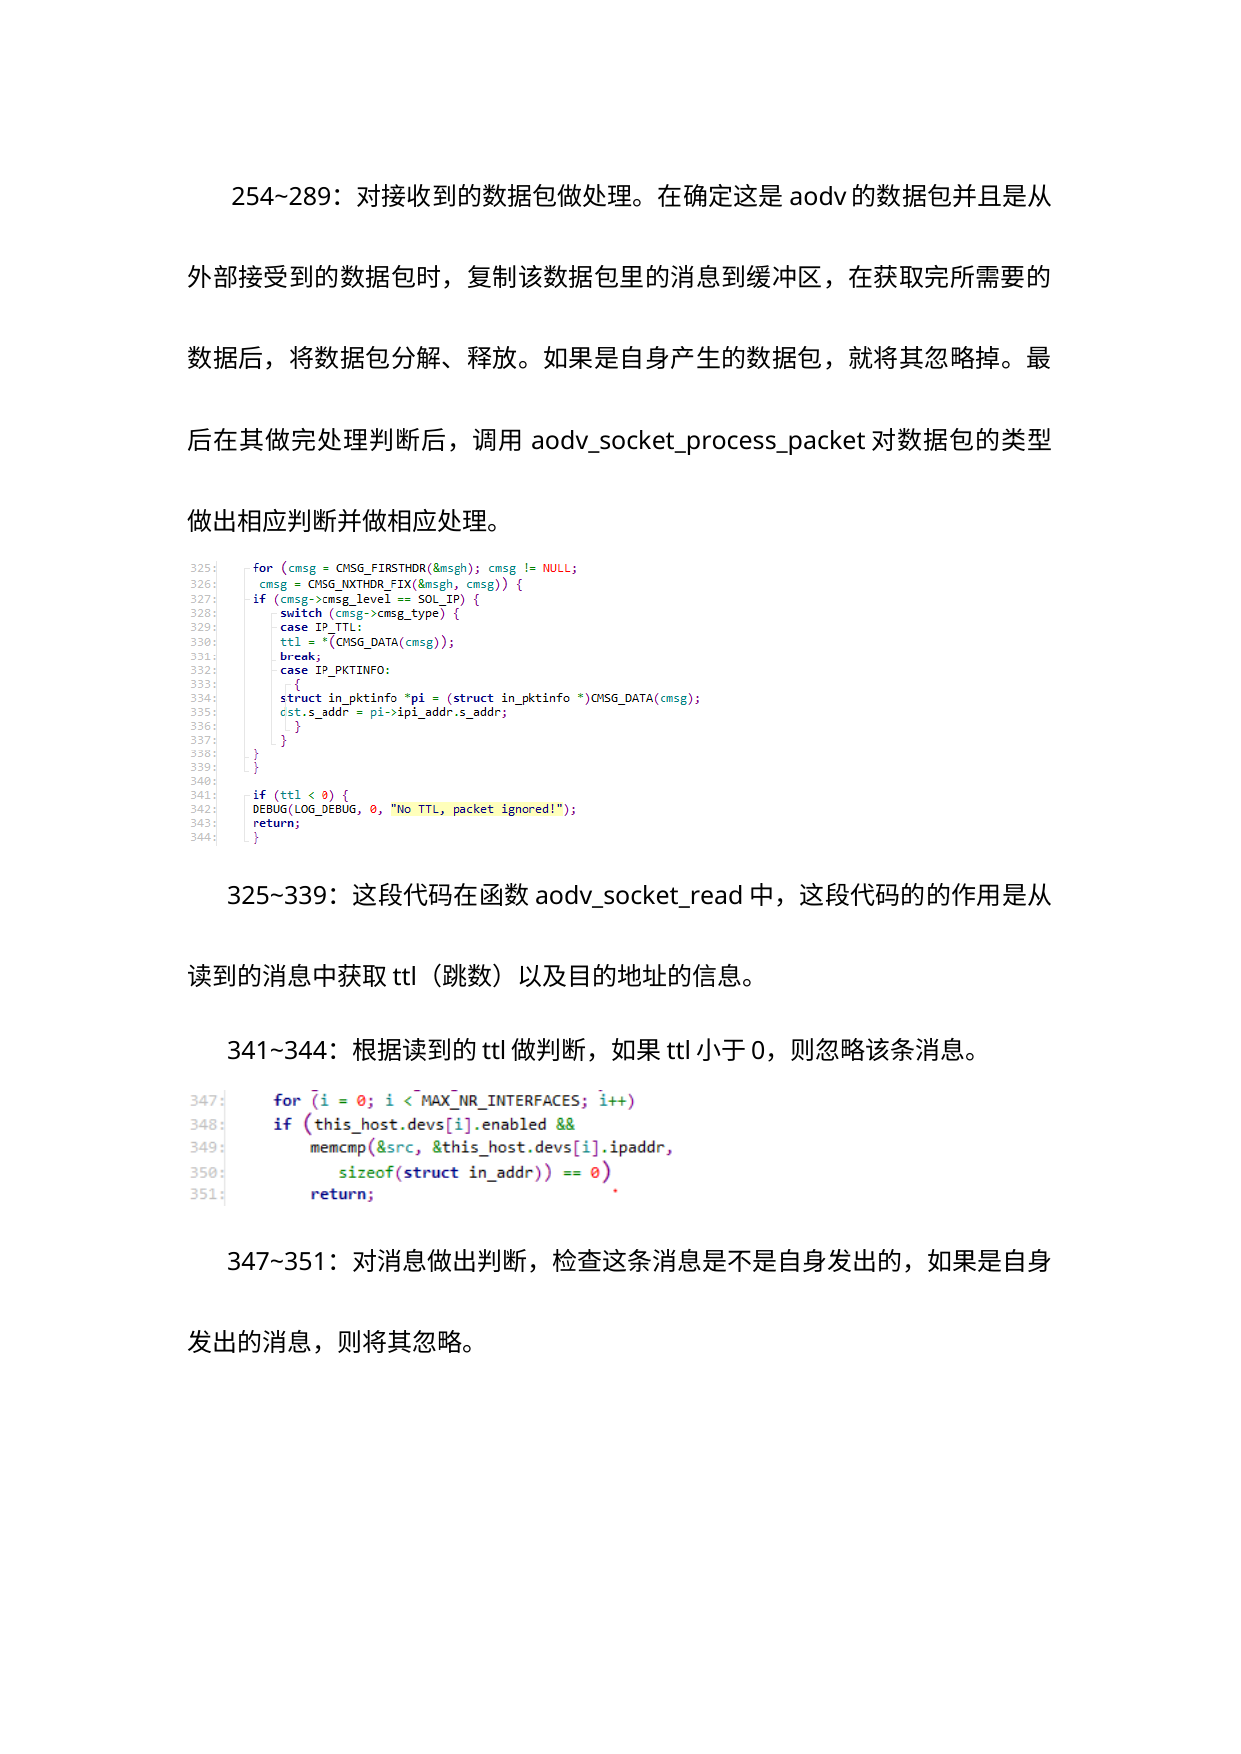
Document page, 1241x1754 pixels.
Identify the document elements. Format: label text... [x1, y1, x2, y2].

text 347~351：对消息做出判断，检查这条消息是不是自身发出的，如果是自身发出的消息，则将其忽略。 [187, 1227, 1053, 1373]
text 325~339：这段代码在函数aodv_socket_read中，这段代码的的作用是从读到的消息中获取ttl（跳数）以及目的地址的信息。 [187, 861, 1053, 1007]
picture [187, 1090, 713, 1206]
picture [187, 561, 733, 846]
text 341~344：根据读到的ttl做判断，如果ttl小于0，则忽略该条消息。 [187, 1016, 1053, 1081]
text 254~289：对接收到的数据包做处理。在确定这是aodv的数据包并且是从外部接受到的数据包时，复制该数据包里的消息到缓冲区，在获取完所需要的数据后，将数据包分解、释放。如果是自身产生的数据包，就将其忽略掉。最后在其做完处理判断后，调用aodv_socket_process_packet对数据包的类型做出相应判断并做相应处理。 [187, 162, 1053, 552]
